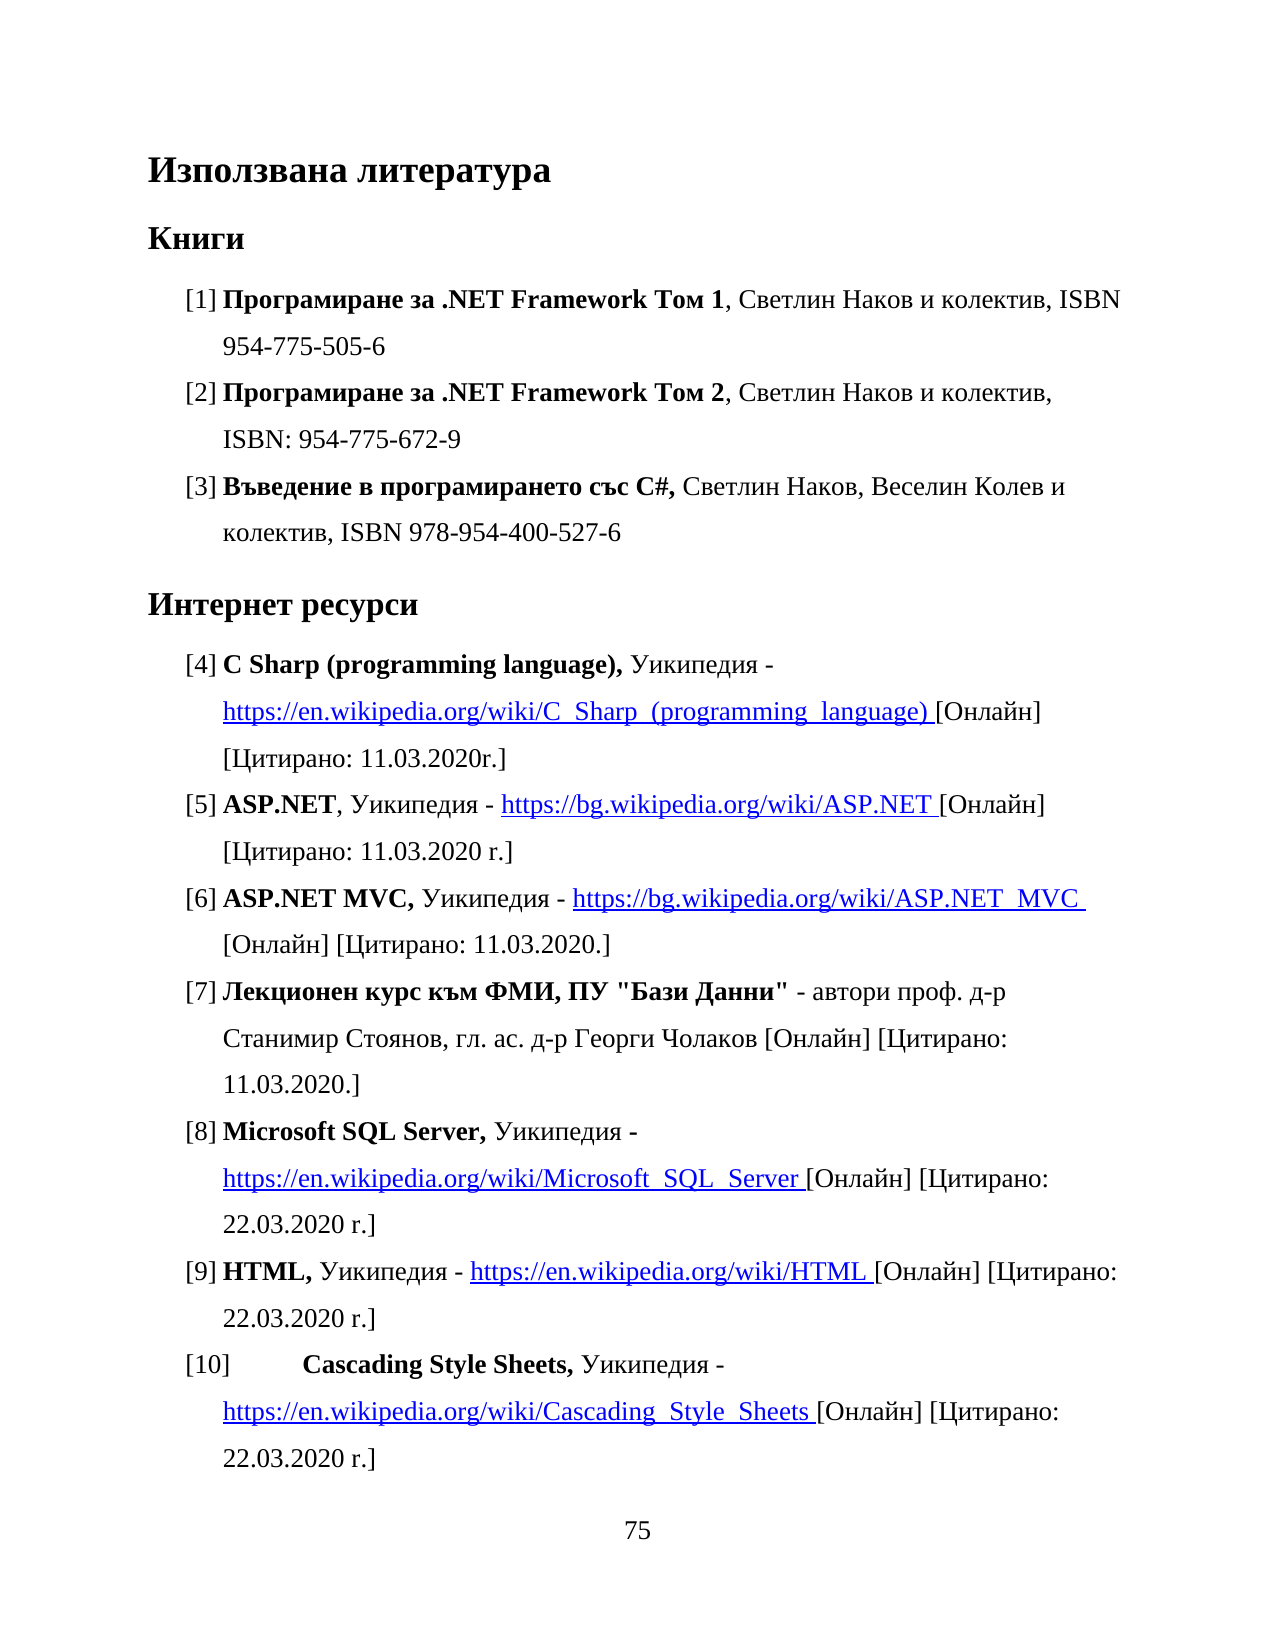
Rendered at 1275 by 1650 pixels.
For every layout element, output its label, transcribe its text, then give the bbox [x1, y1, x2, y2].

list Програмиране за .NET Framework Том 2, Светлин Наков и колектив, ISBN: 954-775-672-9 [185, 376, 1127, 454]
list Лекционен курс към ФМИ, ПУ "Бази Данни" - автори проф. д-р Станимир Стоянов, гл. ас. д-р Георги Чолаков [Онлайн] [Цитирано: 11.03.2020.] [185, 975, 1127, 1100]
text Книги [148, 218, 1127, 256]
list HTML, Уикипедия - https://en.wikipedia.org/wiki/HTML [Онлайн] [Цитирано: 22.03.2020 r.] [185, 1255, 1127, 1333]
list C Sharp (programming language), Уикипедия - https://en.wikipedia.org/wiki/C_Sharp_(programming_language) [Онлайн] [Цитирано: 11.03.2020r.] [185, 649, 1127, 773]
list ASP.NET MVC, Уикипедия - https://bg.wikipedia.org/wiki/ASP.NET_MVC [Онлайн] [Цитирано: 11.03.2020.] [185, 882, 1127, 960]
list Програмиране за .NET Framework Том 1, Светлин Наков и колектив, ISBN 954-775-505-6 [185, 283, 1127, 361]
text Използвана литература [148, 148, 1127, 191]
list Cascading Style Sheets, Уикипедия - https://en.wikipedia.org/wiki/Cascading_Style_Sheets [Онлайн] [Цитирано: 22.03.2020 r.] [185, 1349, 1127, 1473]
text Интернет ресурси [148, 584, 1127, 622]
list ASP.NET, Уикипедия - https://bg.wikipedia.org/wiki/ASP.NET [Онлайн] [Цитирано: 11.03.2020 r.] [185, 789, 1127, 866]
list Microsoft SQL Server, Уикипедия - https://en.wikipedia.org/wiki/Microsoft_SQL_Server [Онлайн] [Цитирано: 22.03.2020 r.] [185, 1115, 1127, 1240]
list Въведение в програмирането със C#, Светлин Наков, Веселин Колев и колектив, ISBN 978-954-400-527-6 [185, 469, 1127, 547]
